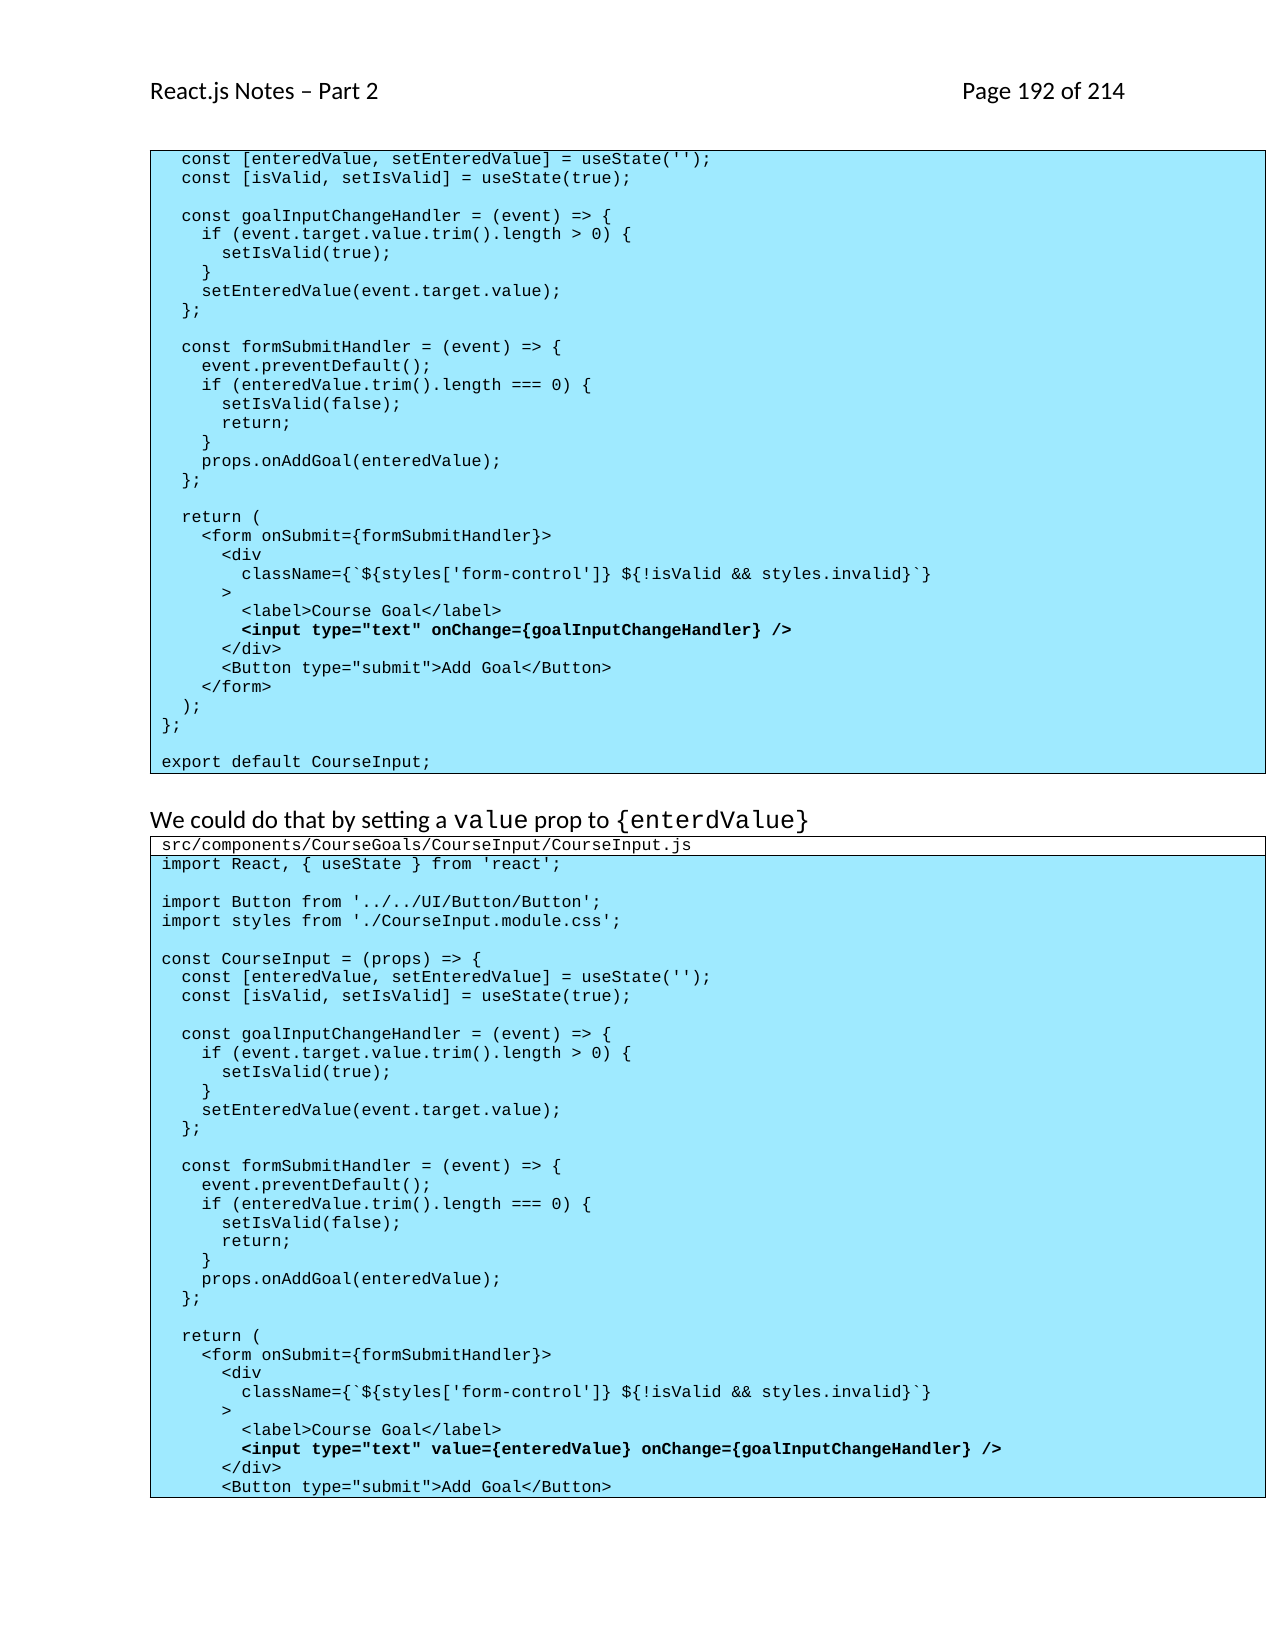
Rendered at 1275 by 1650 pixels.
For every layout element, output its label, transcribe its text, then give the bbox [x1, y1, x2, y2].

table_header src/components/CourseGoals/CourseInput/CourseInput.js [151, 837, 1265, 855]
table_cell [151, 856, 1265, 1497]
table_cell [151, 151, 1265, 773]
text We could do that by setting a value prop to {enterdValue} [150, 804, 1125, 836]
